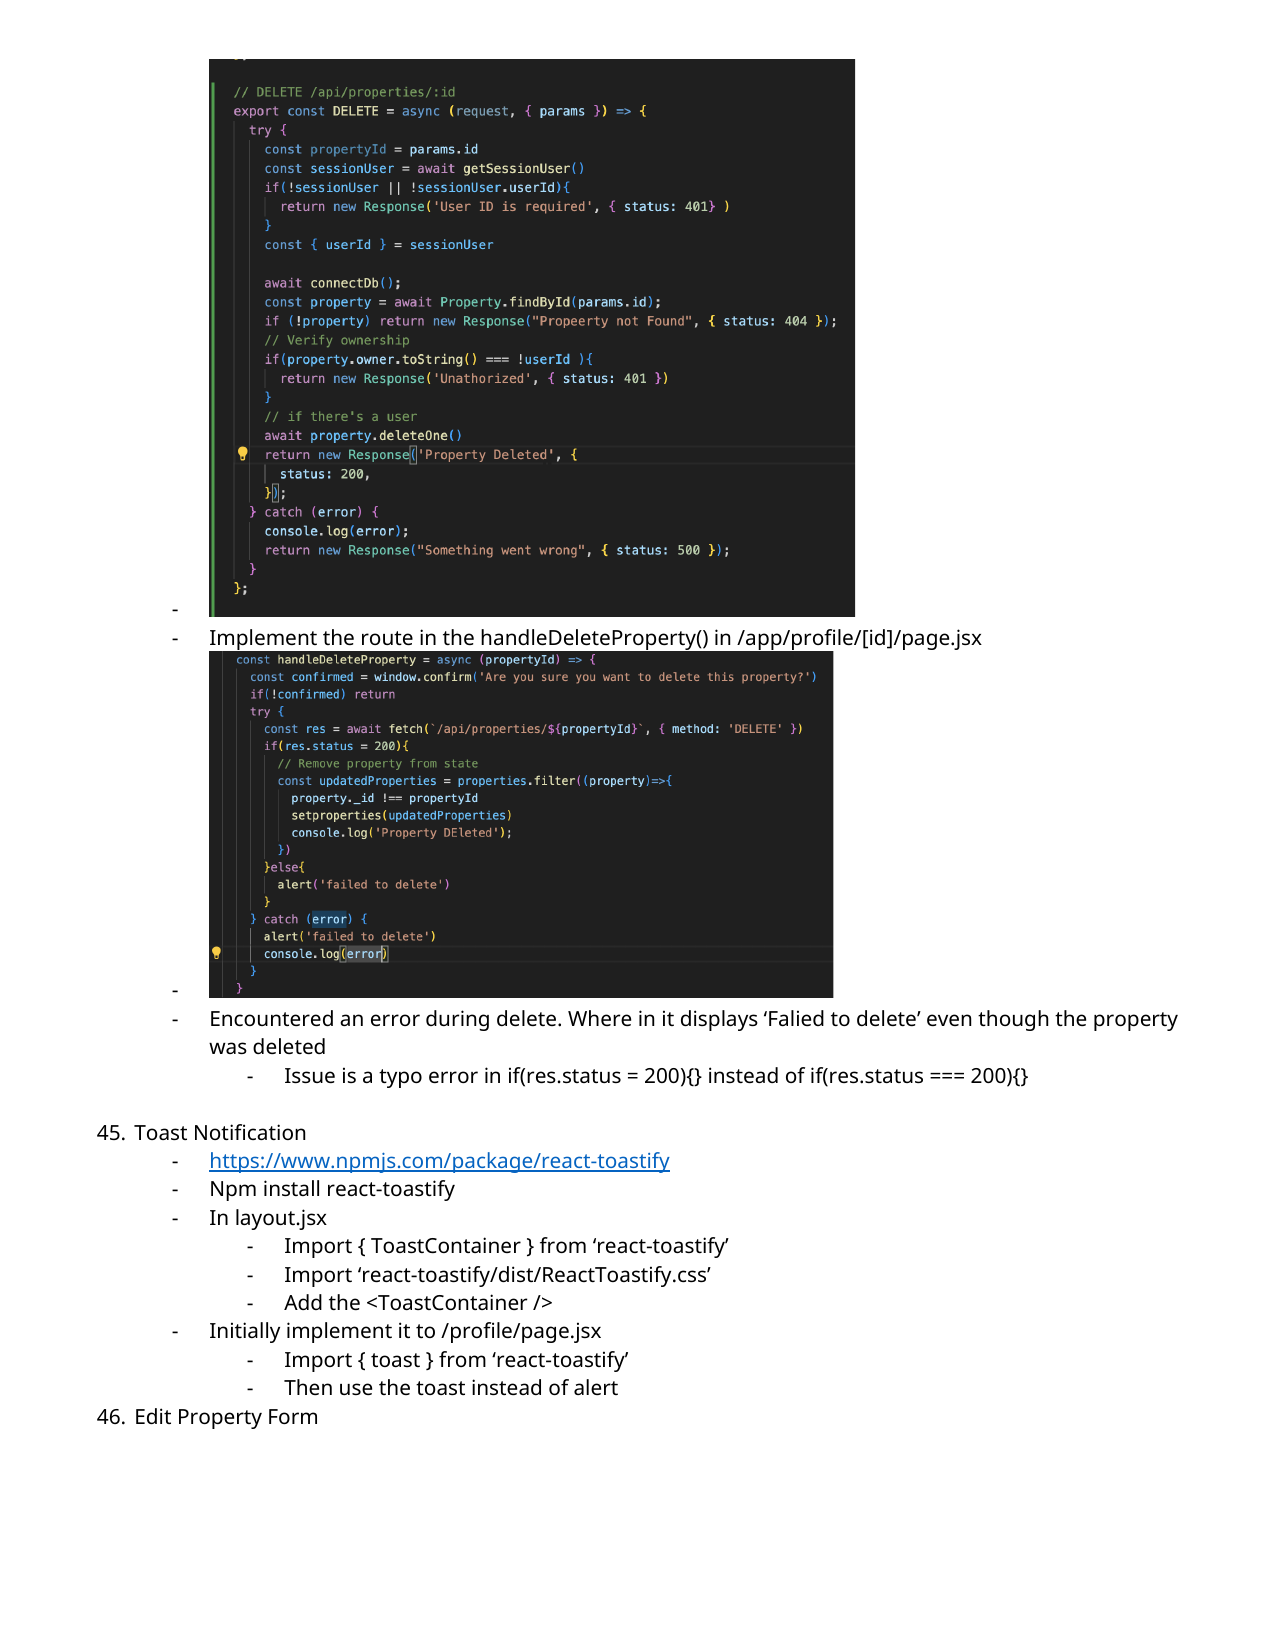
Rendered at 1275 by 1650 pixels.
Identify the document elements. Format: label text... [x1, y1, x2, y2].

list Import { ToastContainer } from ‘react-toastify’ [247, 1231, 1216, 1260]
picture [209, 59, 856, 617]
list Edit Property Form [97, 1402, 1216, 1430]
list Issue is a typo error in if(res.status = 200){} instead of if(res.status === 200){} [247, 1061, 1216, 1089]
list Implement the route in the handleDeleteProperty() in /app/profile/[id]/page.jsx [172, 623, 1216, 651]
list https://www.npmjs.com/package/react-toastify [172, 1146, 1216, 1174]
list In layout.jsx [172, 1203, 1216, 1231]
list Import ‘react-toastify/dist/ReactToastify.css’ [247, 1260, 1216, 1288]
list Add the <ToastContainer /> [247, 1288, 1216, 1317]
list Then use the toast instead of alert [247, 1373, 1216, 1402]
list Encountered an error during delete. Where in it displays ‘Falied to delete’ even though the property was deleted [172, 1004, 1216, 1061]
picture [209, 651, 834, 998]
list Initially implement it to /profile/page.jsx [172, 1317, 1216, 1345]
list Import { toast } from ‘react-toastify’ [247, 1345, 1216, 1373]
list Toast Notification [97, 1118, 1216, 1146]
list Npm install react-toastify [172, 1174, 1216, 1203]
